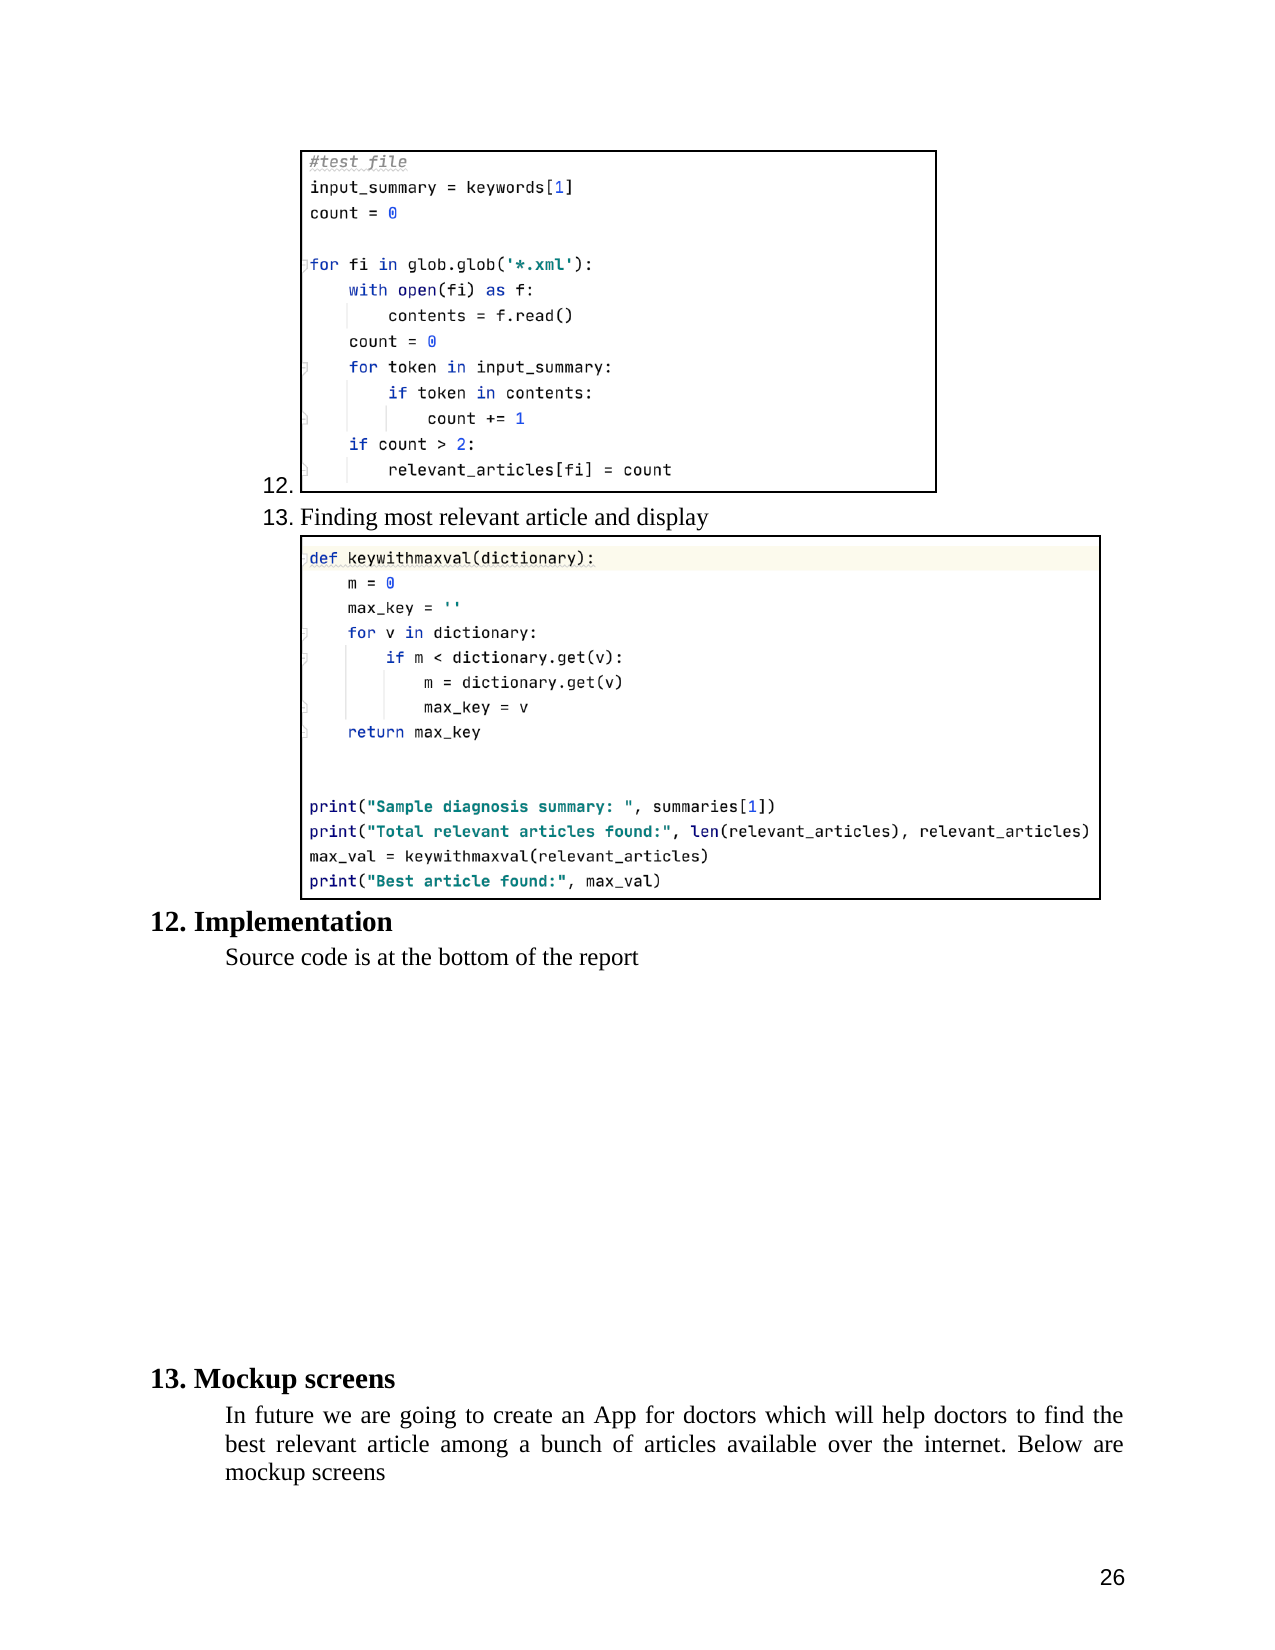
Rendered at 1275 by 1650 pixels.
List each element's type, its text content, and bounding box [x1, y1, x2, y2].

list Finding most relevant article and display [262, 502, 1125, 531]
text In future we are going to create an App for doctors which will help doctors to find the best relevant article among a bunch of articles available over the internet. Below are mockup screens [225, 1400, 1125, 1486]
picture [302, 537, 1099, 898]
text 13. Mockup screens [150, 1361, 1125, 1395]
text 12. Implementation [150, 904, 1125, 937]
picture [302, 152, 935, 491]
text Source code is at the bottom of the report [150, 942, 1125, 971]
